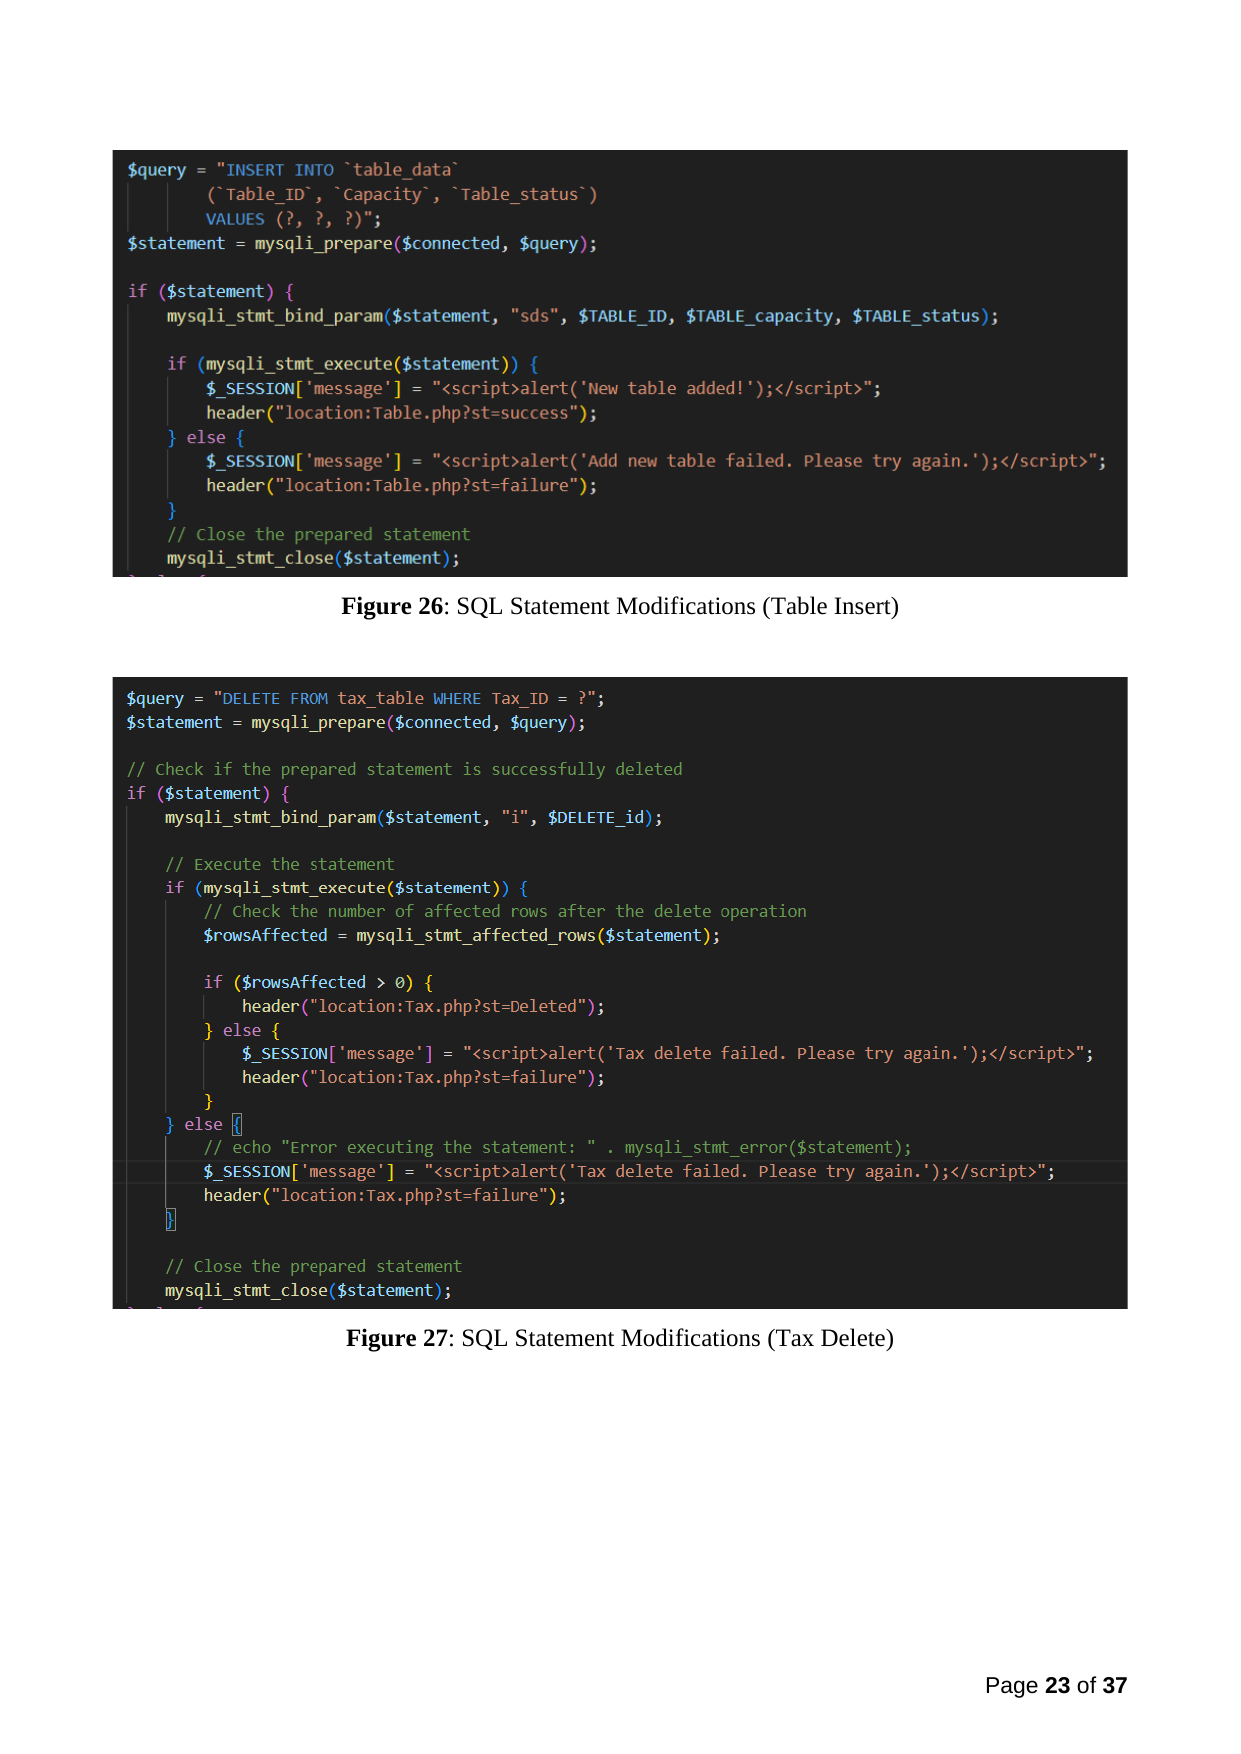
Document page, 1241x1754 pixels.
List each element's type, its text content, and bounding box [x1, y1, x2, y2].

picture [112, 677, 1128, 1309]
picture [112, 150, 1128, 577]
